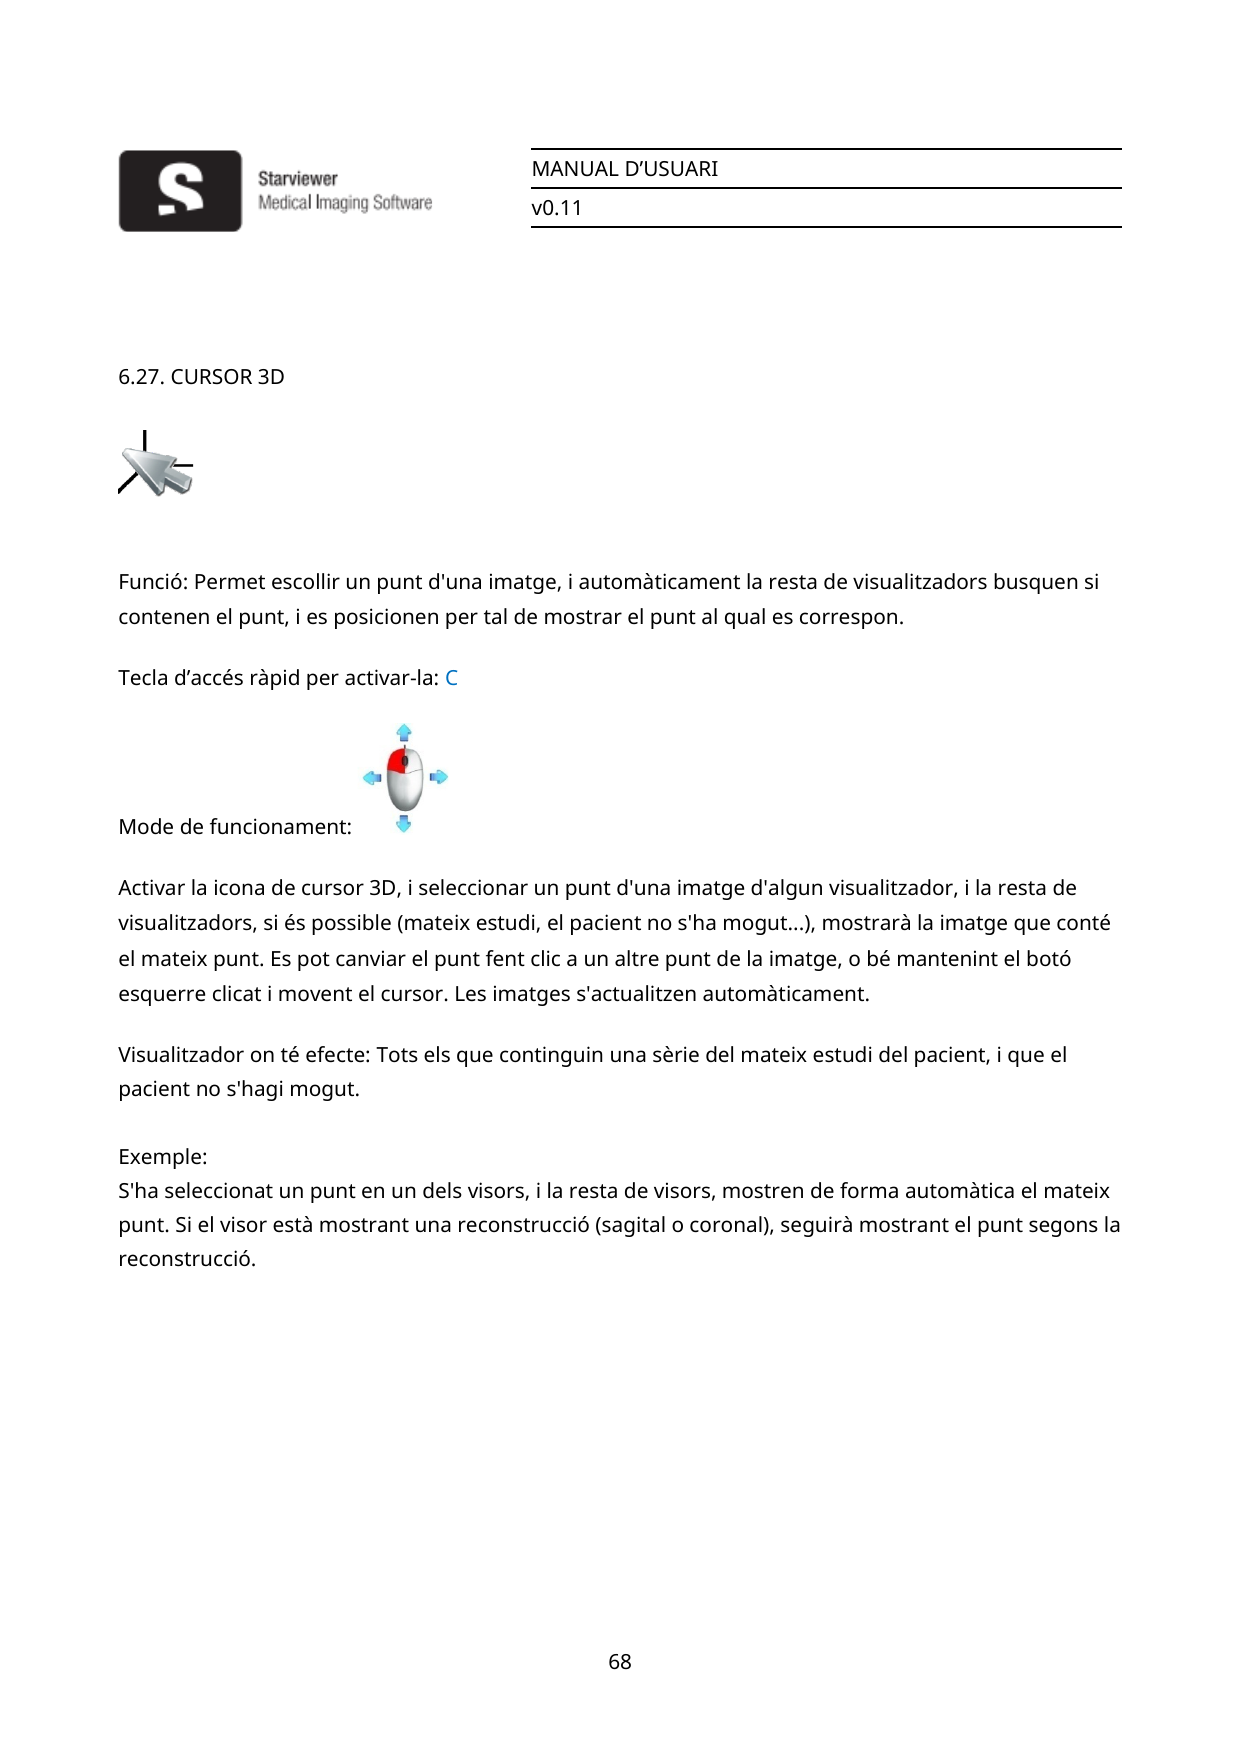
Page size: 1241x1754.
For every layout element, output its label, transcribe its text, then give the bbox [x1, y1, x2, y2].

picture [118, 430, 194, 503]
subtitle Cursor 3D [118, 362, 1122, 391]
text Tecla d’accés ràpid per activar-la: C [118, 663, 1122, 691]
text Activar la icona de cursor 3D, i seleccionar un punt d'una imatge d'algun visualitzador, i la resta de visualitzadors, si és possible (mateix estudi, el pacient no s'ha mogut...), mostrarà la imatge que conté el mateix punt. Es pot canviar el punt fent clic a un altre punt de la imatge, o bé mantenint el botó esquerre clicat i movent el cursor. Les imatges s'actualitzen automàticament. [118, 873, 1122, 1008]
picture [357, 723, 449, 835]
text Exemple: [118, 1142, 1122, 1170]
text S'ha seleccionat un punt en un dels visors, i la resta de visors, mostren de forma automàtica el mateix punt. Si el visor està mostrant una reconstrucció (sagital o coronal), seguirà mostrant el punt segons la reconstrucció. [118, 1176, 1122, 1273]
text Funció: Permet escollir un punt d'una imatge, i automàticament la resta de visualitzadors busquen si contenen el punt, i es posicionen per tal de mostrar el punt al qual es correspon. [118, 567, 1122, 631]
text Mode de funcionament: [118, 723, 1122, 841]
text Visualitzador on té efecte: Tots els que continguin una sèrie del mateix estudi del pacient, i que el pacient no s'hagi mogut. [118, 1040, 1122, 1102]
